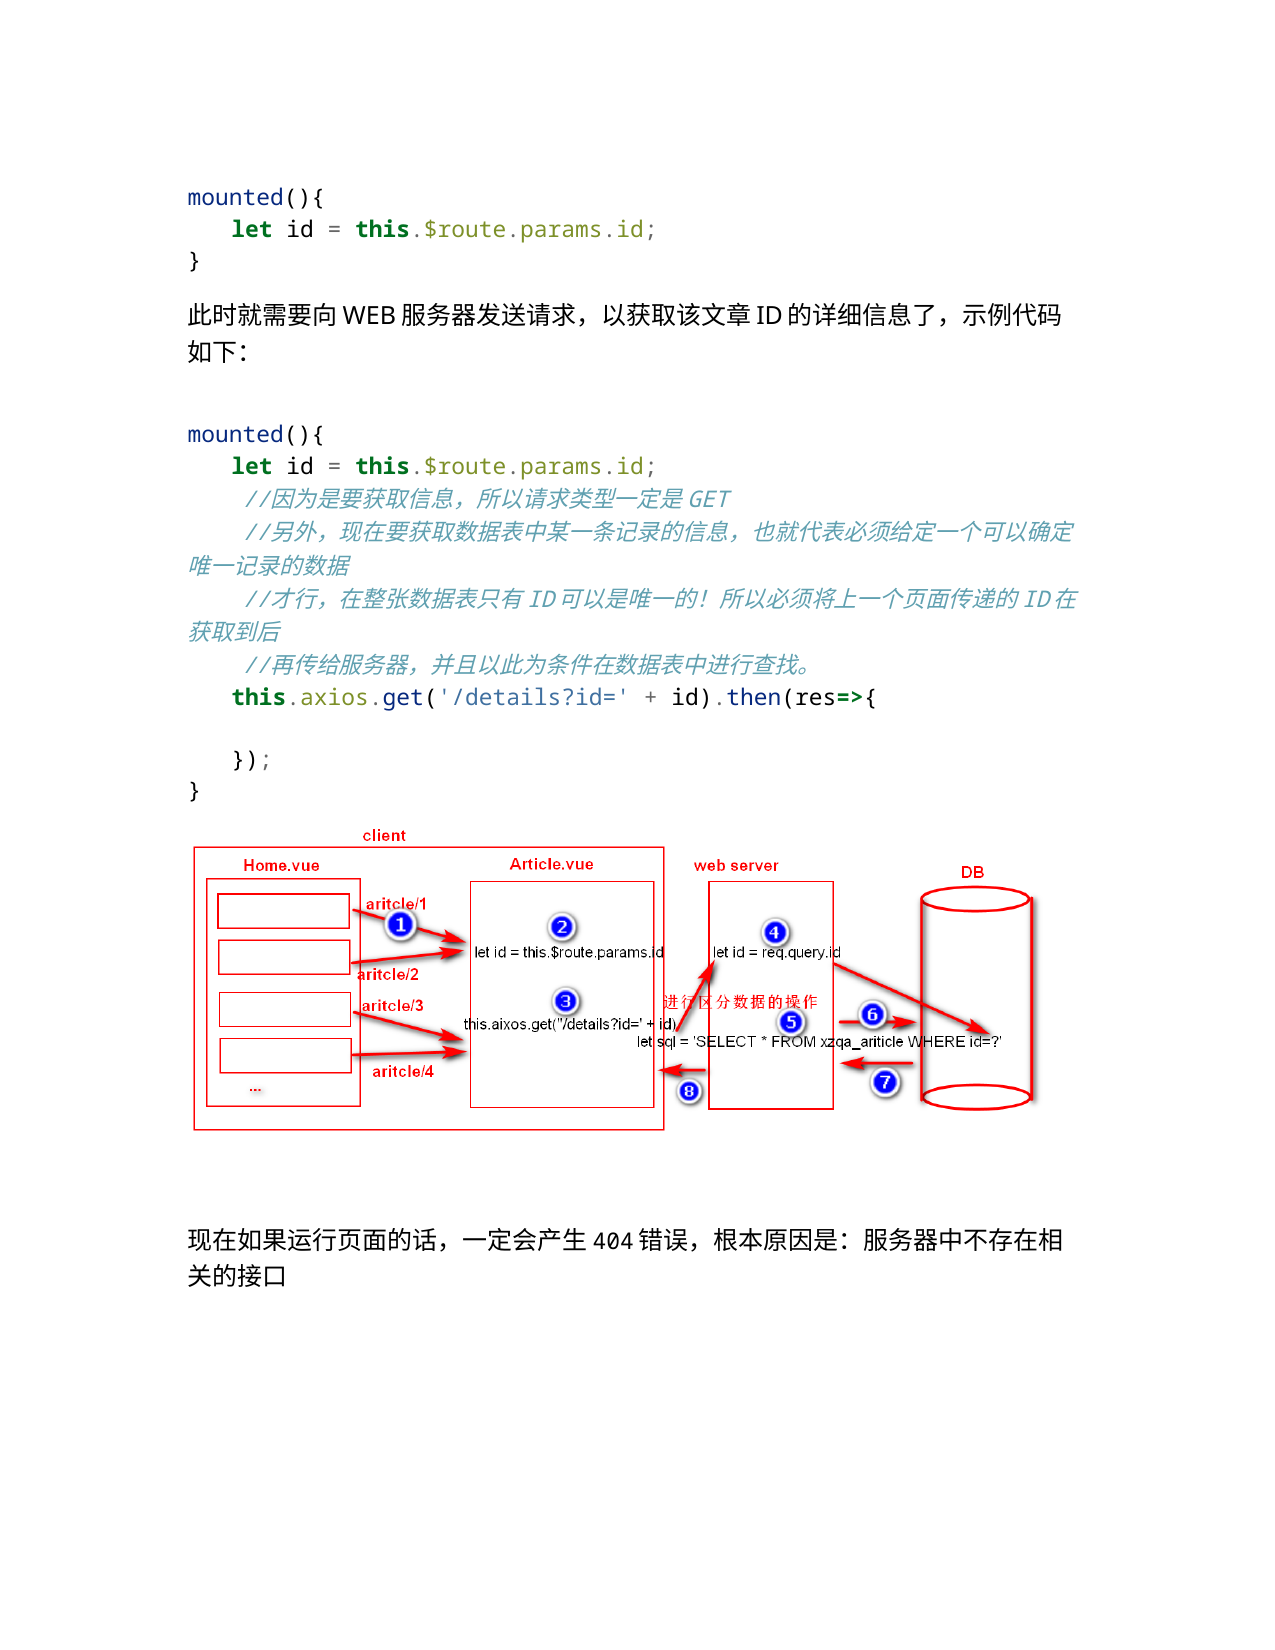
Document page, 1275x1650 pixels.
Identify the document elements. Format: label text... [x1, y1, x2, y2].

text 此时就需要向WEB服务器发送请求，以获取该文章ID的详细信息了，示例代码如下： [187, 296, 1087, 368]
text 现在如果运行页面的话，一定会产生404错误，根本原因是：服务器中不存在相关的接口 [187, 1221, 1087, 1293]
picture [187, 826, 1063, 1147]
text mounted(){ let id = this.$route.params.id; //因为是要获取信息，所以请求类型一定是GET //另外，现在要获取数据表中某一条记录的信息，也就代表必须给定一个可以确定唯一记录的数据 //才行，在整张数据表只有ID可以是唯一的！所以必须将上一个页面传递的ID在获取到后 //再传给服务器，并且以此为条件在数据表中进行查找。 this.axios.get('/details?id=' + id).then(res=>{ }); } [187, 387, 1087, 806]
text mounted(){ let id = this.$route.params.id; } [187, 150, 1087, 275]
